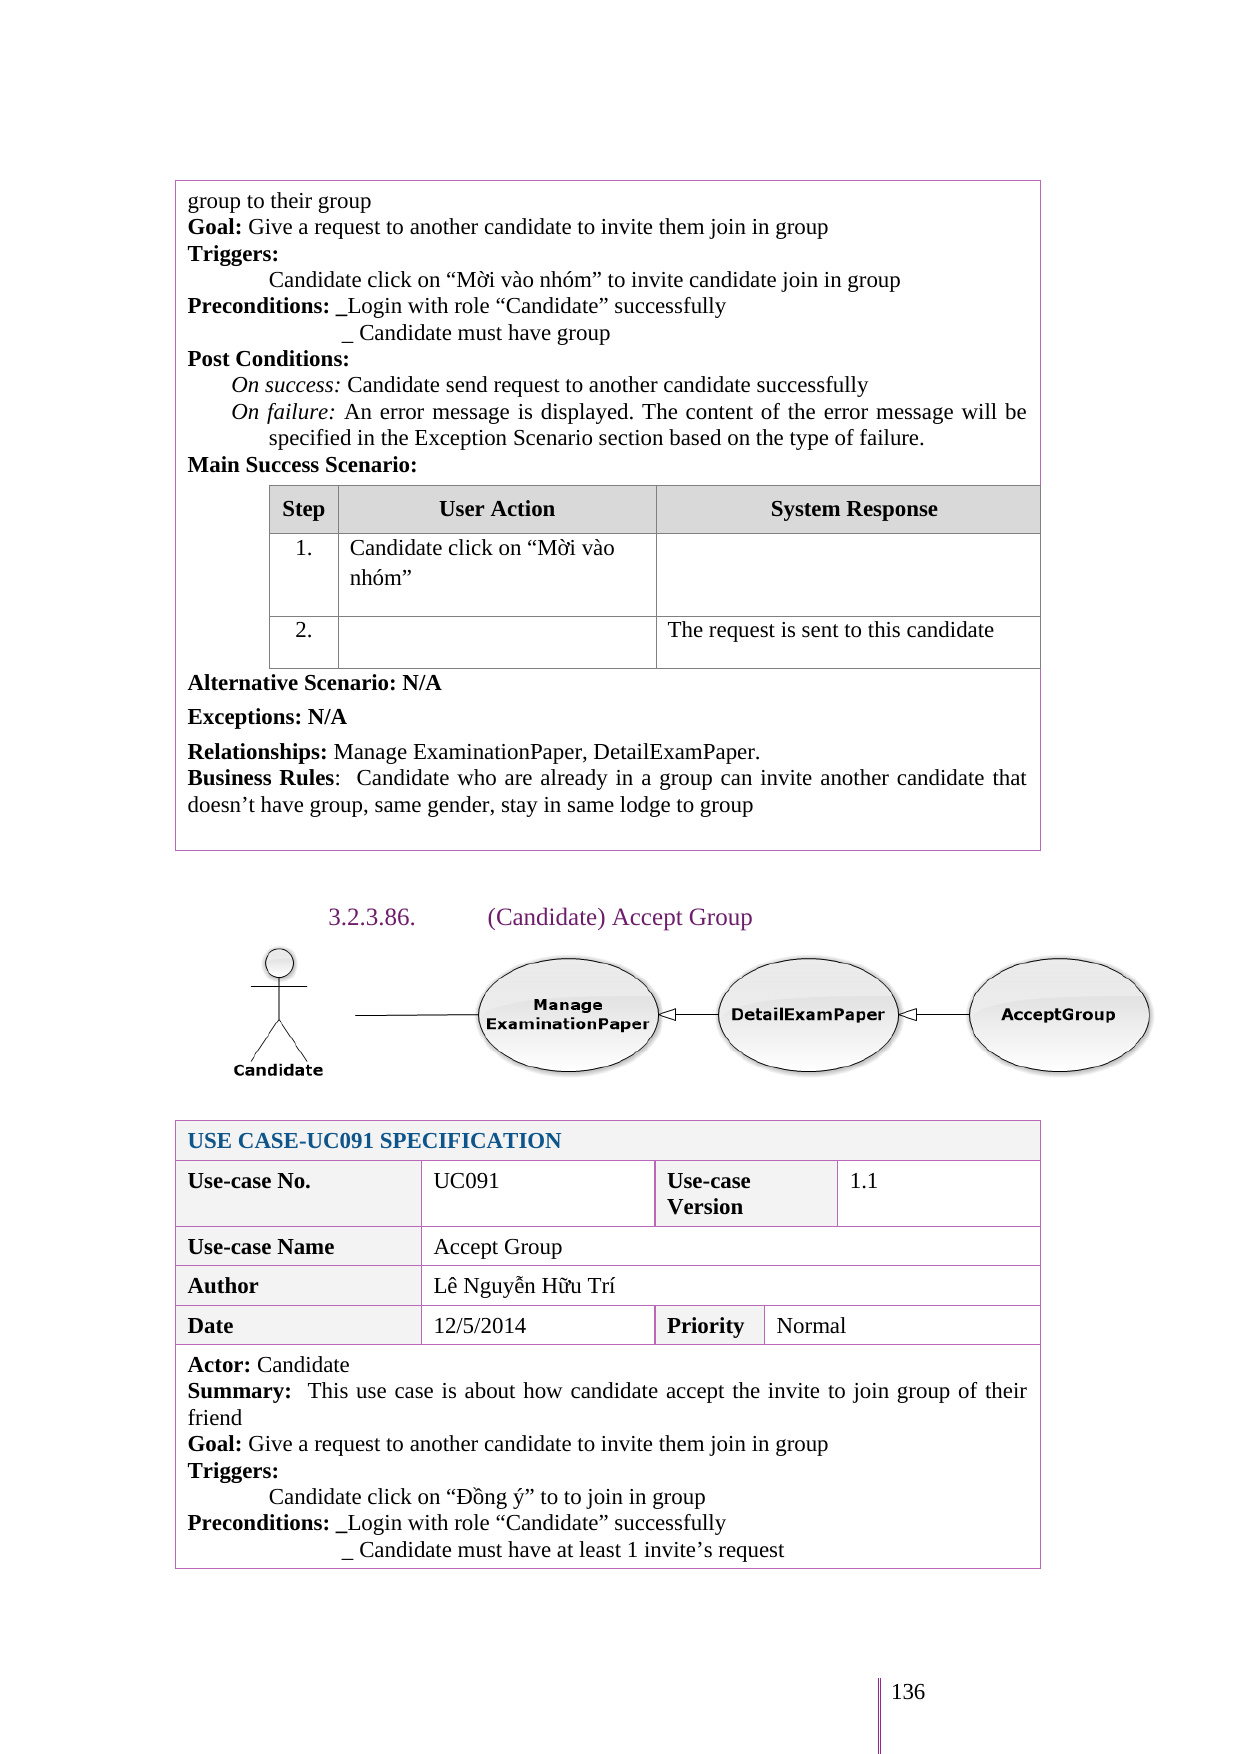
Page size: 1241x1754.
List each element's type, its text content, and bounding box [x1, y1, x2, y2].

table_cell Priority [656, 1306, 764, 1344]
table_cell UC091 [422, 1161, 654, 1226]
subtitle (Candidate) Accept Group [328, 902, 1053, 930]
table_cell Normal [765, 1306, 1040, 1344]
picture [187, 934, 1163, 1096]
table_cell Lê Nguyễn Hữu Trí [422, 1266, 1040, 1305]
table_cell Use-case Version [656, 1161, 837, 1226]
table_cell Accept Group [422, 1227, 1040, 1265]
table_cell Date [176, 1306, 421, 1344]
table_header USE CASE-UC091 SPECIFICATION [176, 1121, 1040, 1160]
table_cell Use-case Name [176, 1227, 421, 1265]
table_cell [176, 181, 1040, 849]
table_cell Author [176, 1266, 421, 1305]
table_cell 1.1 [838, 1161, 1040, 1226]
table_cell 12/5/2014 [422, 1306, 654, 1344]
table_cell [176, 1345, 1040, 1568]
table_cell Use-case No. [176, 1161, 421, 1226]
